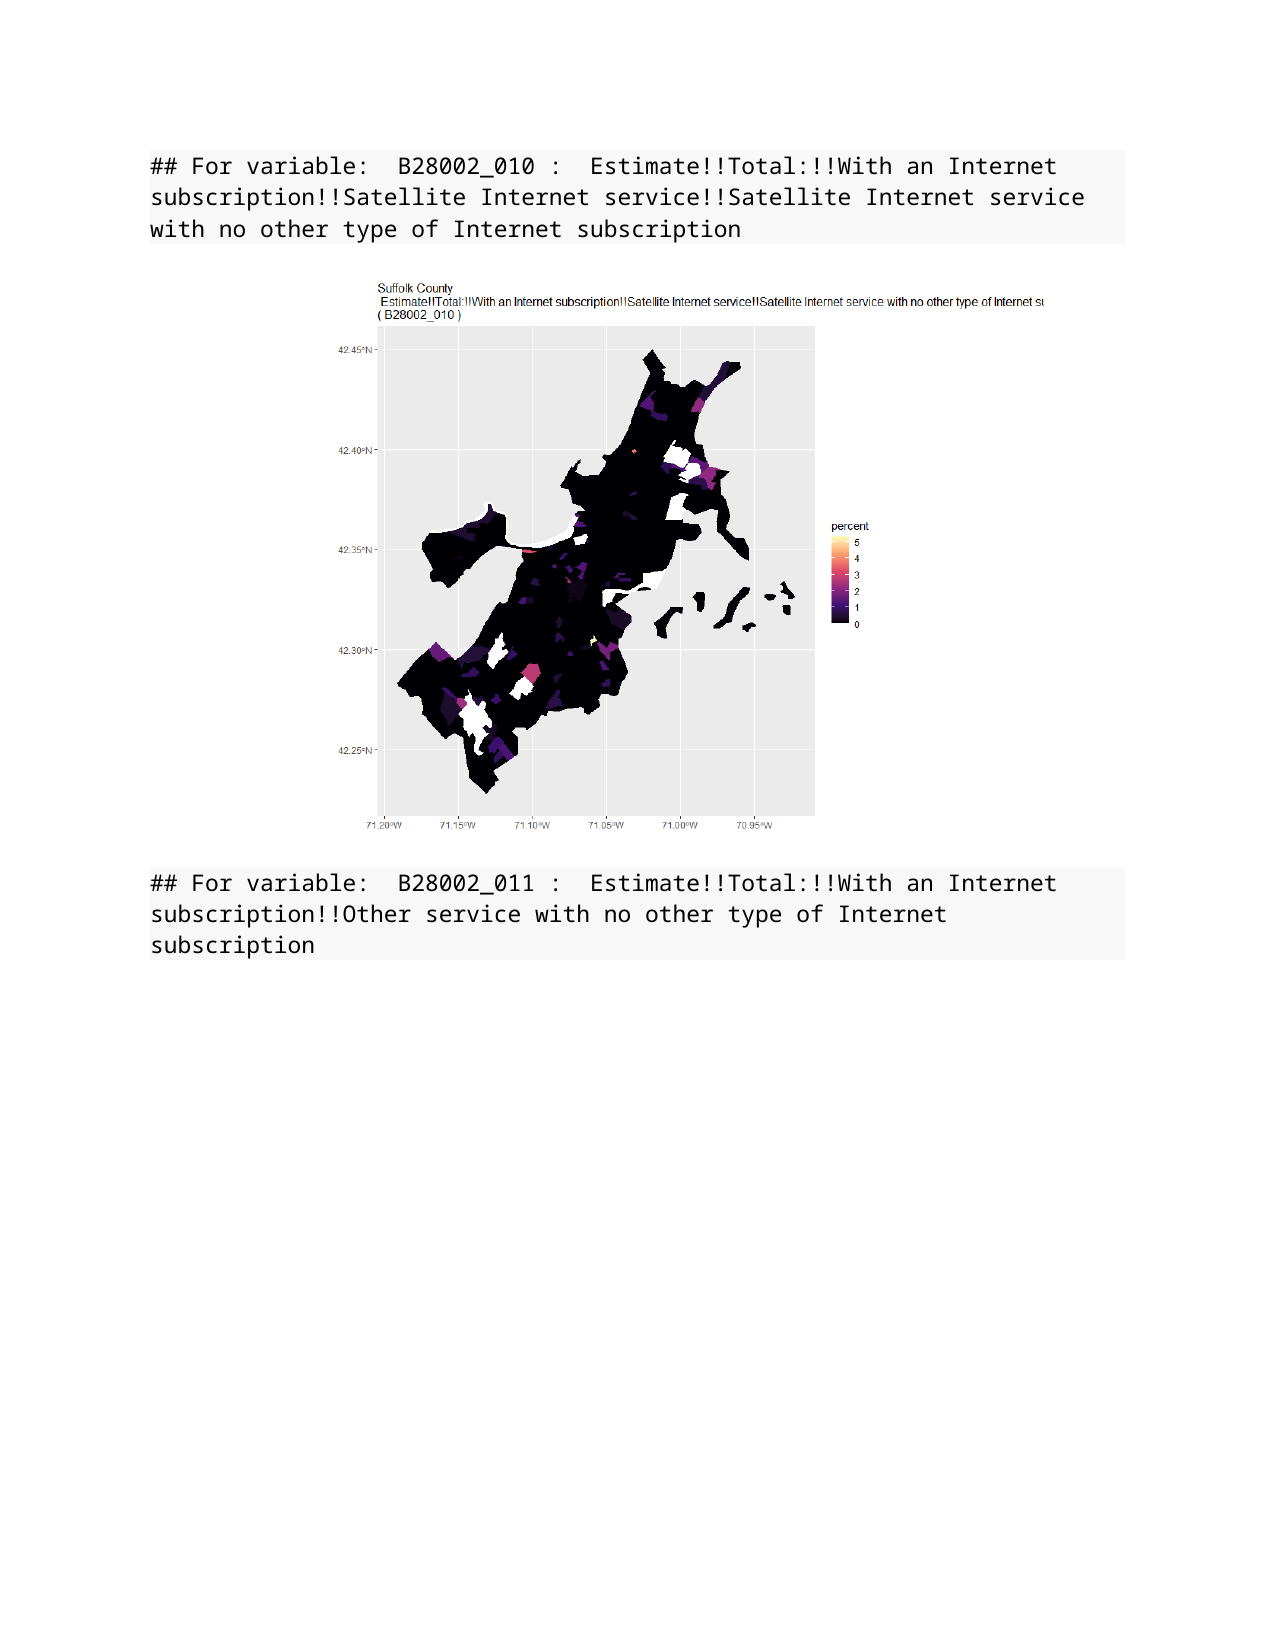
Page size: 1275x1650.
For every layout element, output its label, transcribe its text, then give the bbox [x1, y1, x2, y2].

text ## For variable: B28002_011 : Estimate!!Total:!!With an Internet subscription!!Other service with no other type of Internet subscription [150, 867, 1125, 960]
picture [168, 264, 1044, 848]
text ## For variable: B28002_010 : Estimate!!Total:!!With an Internet subscription!!Satellite Internet service!!Satellite Internet service with no other type of Internet subscription [150, 150, 1125, 244]
